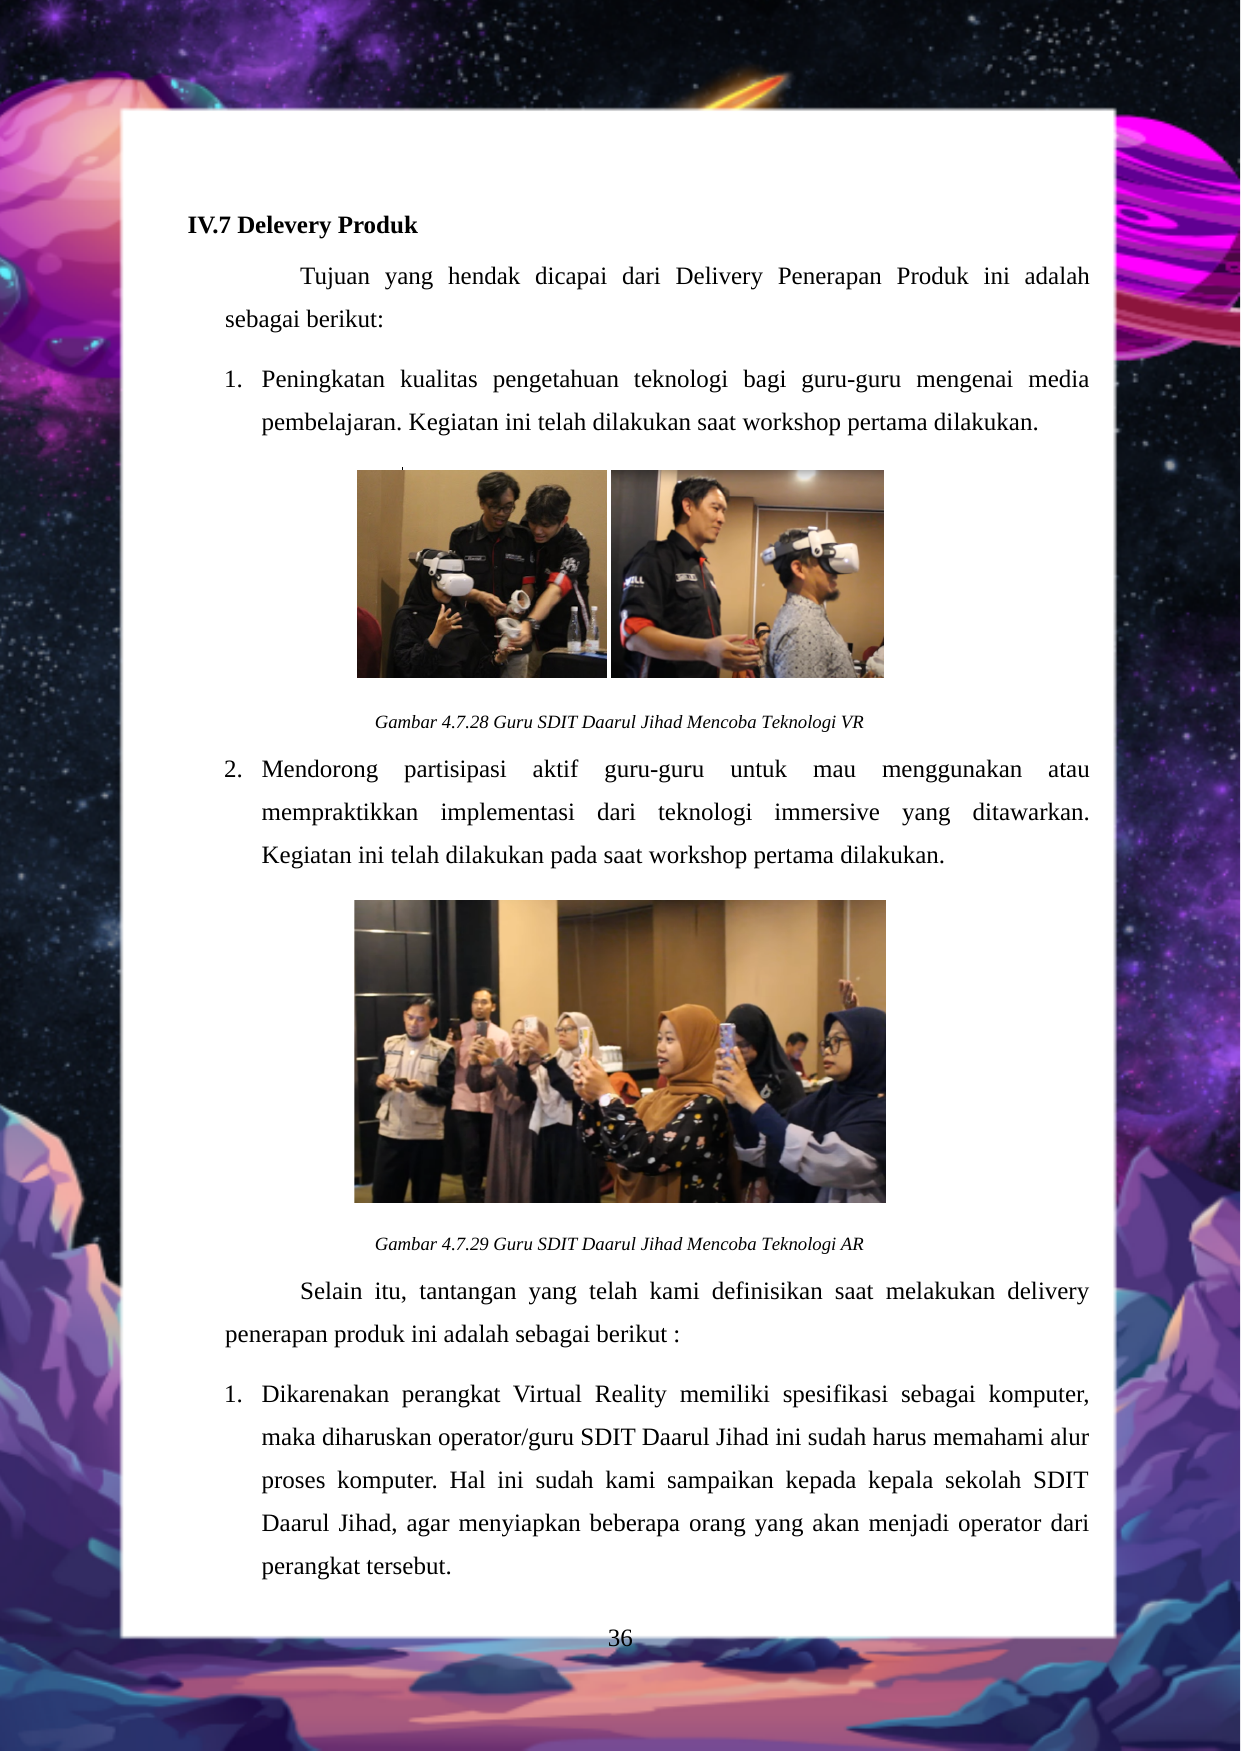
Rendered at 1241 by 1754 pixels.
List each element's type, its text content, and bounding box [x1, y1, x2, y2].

list Dikarenakan perangkat Virtual Reality memiliki spesifikasi sebagai komputer, maka diharuskan operator/guru SDIT Daarul Jihad ini sudah harus memahami alur proses komputer. Hal ini sudah kami sampaikan kepada kepala sekolah SDIT Daarul Jihad, agar menyiapkan beberapa orang yang akan menjadi operator dari perangkat tersebut. [224, 1379, 1090, 1580]
subtitle Delevery Produk [187, 210, 1090, 238]
list Peningkatan kualitas pengetahuan teknologi bagi guru-guru mengenai media pembelajaran. Kegiatan ini telah dilakukan saat workshop pertama dilakukan. [224, 364, 1090, 436]
text Selain itu, tantangan yang telah kami definisikan saat melakukan delivery penerapan produk ini adalah sebagai berikut : [225, 1276, 1090, 1348]
list Mendorong partisipasi aktif guru-guru untuk mau menggunakan atau mempraktikkan implementasi dari teknologi immersive yang ditawarkan. Kegiatan ini telah dilakukan pada saat workshop pertama dilakukan. [224, 754, 1090, 869]
text Tujuan yang hendak dicapai dari Delivery Penerapan Produk ini adalah sebagai berikut: [225, 261, 1090, 333]
picture [0, 0, 1241, 1751]
